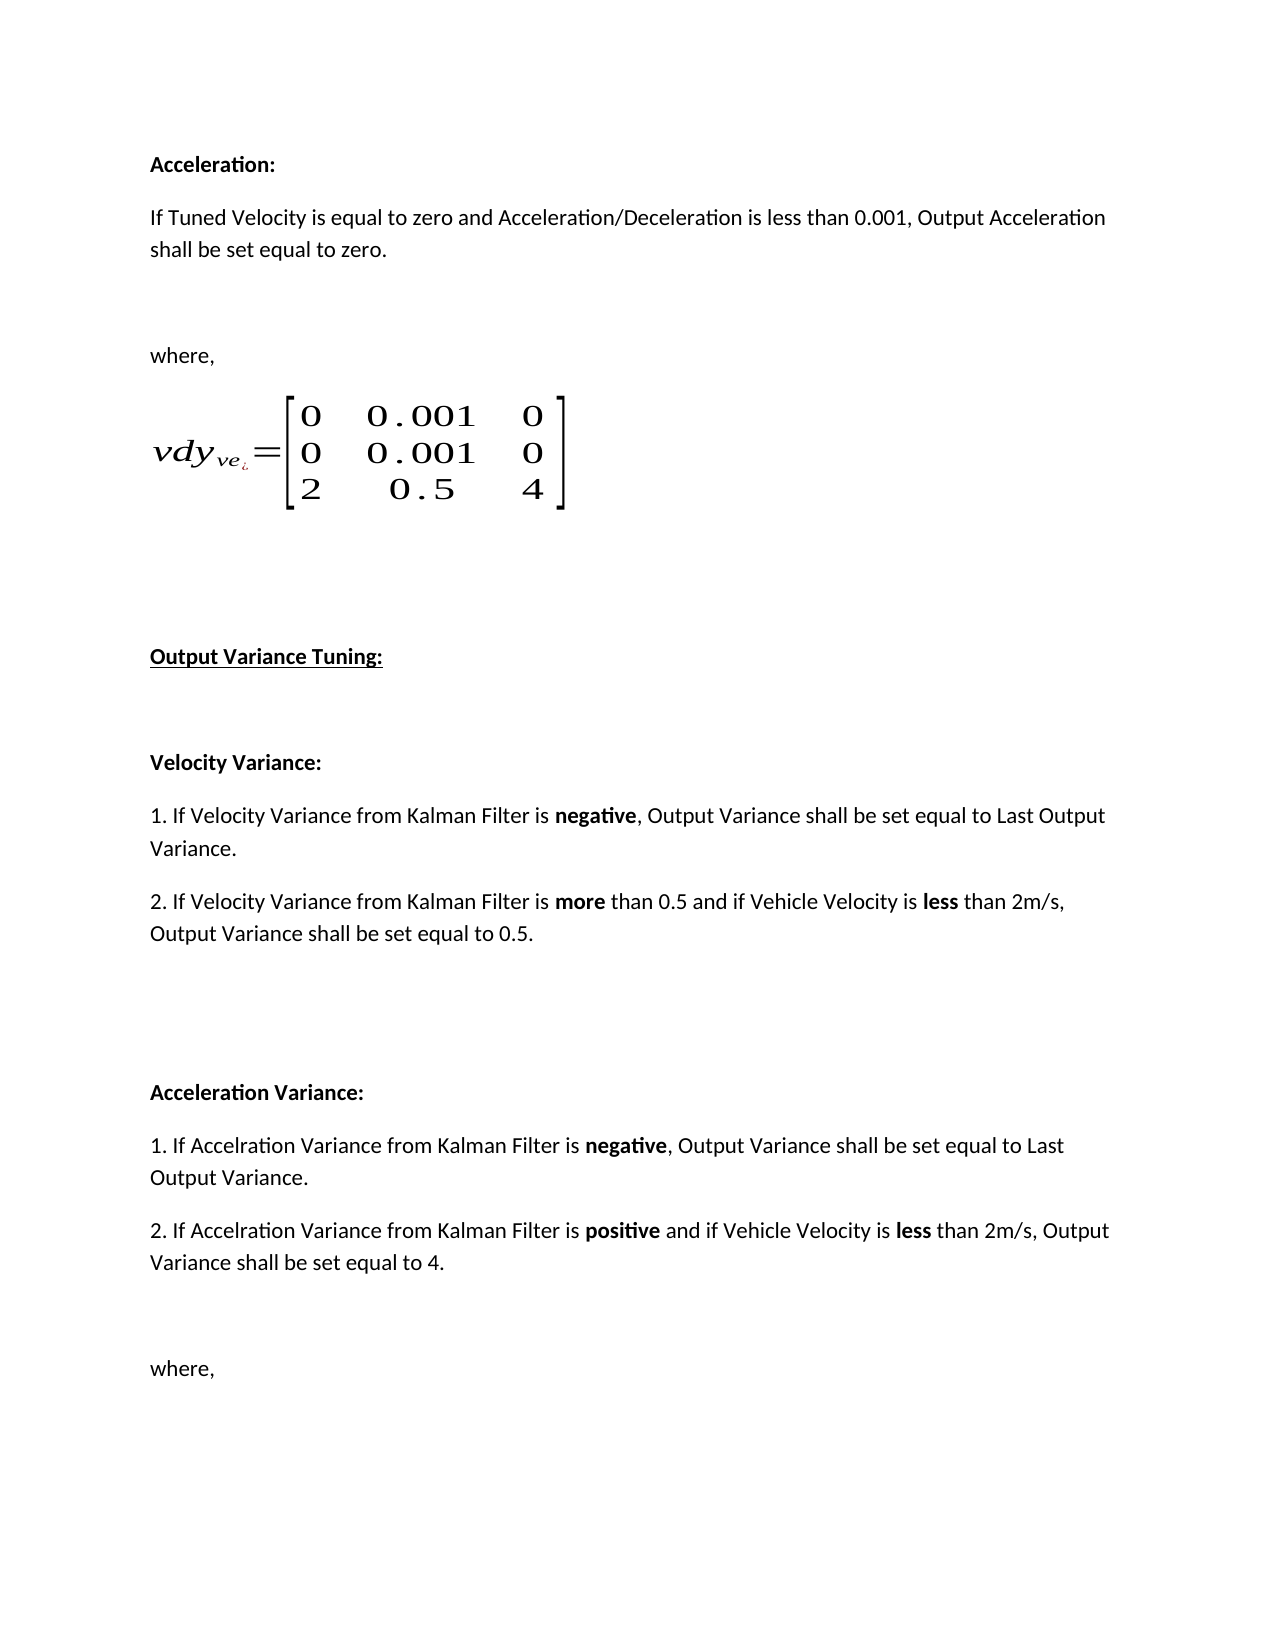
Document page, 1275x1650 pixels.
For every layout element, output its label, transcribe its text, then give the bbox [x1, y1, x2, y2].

text 2. If Velocity Variance from Kalman Filter is more than 0.5 and if Vehicle Velocity is less than 2m/s, Output Variance shall be set equal to 0.5. [150, 887, 1125, 947]
text Output Variance Tuning: [150, 642, 1125, 671]
text 2. If Accelration Variance from Kalman Filter is positive and if Vehicle Velocity is less than 2m/s, Output Variance shall be set equal to 4. [150, 1216, 1125, 1276]
text 1. If Accelration Variance from Kalman Filter is negative, Output Variance shall be set equal to Last Output Variance. [150, 1131, 1125, 1191]
text where, [150, 341, 1125, 369]
text If Tuned Velocity is equal to zero and Acceleration/Deceleration is less than 0.001, Output Acceleration shall be set equal to zero. [150, 203, 1125, 263]
text where, [150, 1354, 1125, 1382]
text Acceleration: [150, 150, 1125, 178]
text Velocity Variance: [150, 748, 1125, 777]
text Acceleration Variance: [150, 1078, 1125, 1106]
text 1. If Velocity Variance from Kalman Filter is negative, Output Variance shall be set equal to Last Output Variance. [150, 802, 1125, 862]
